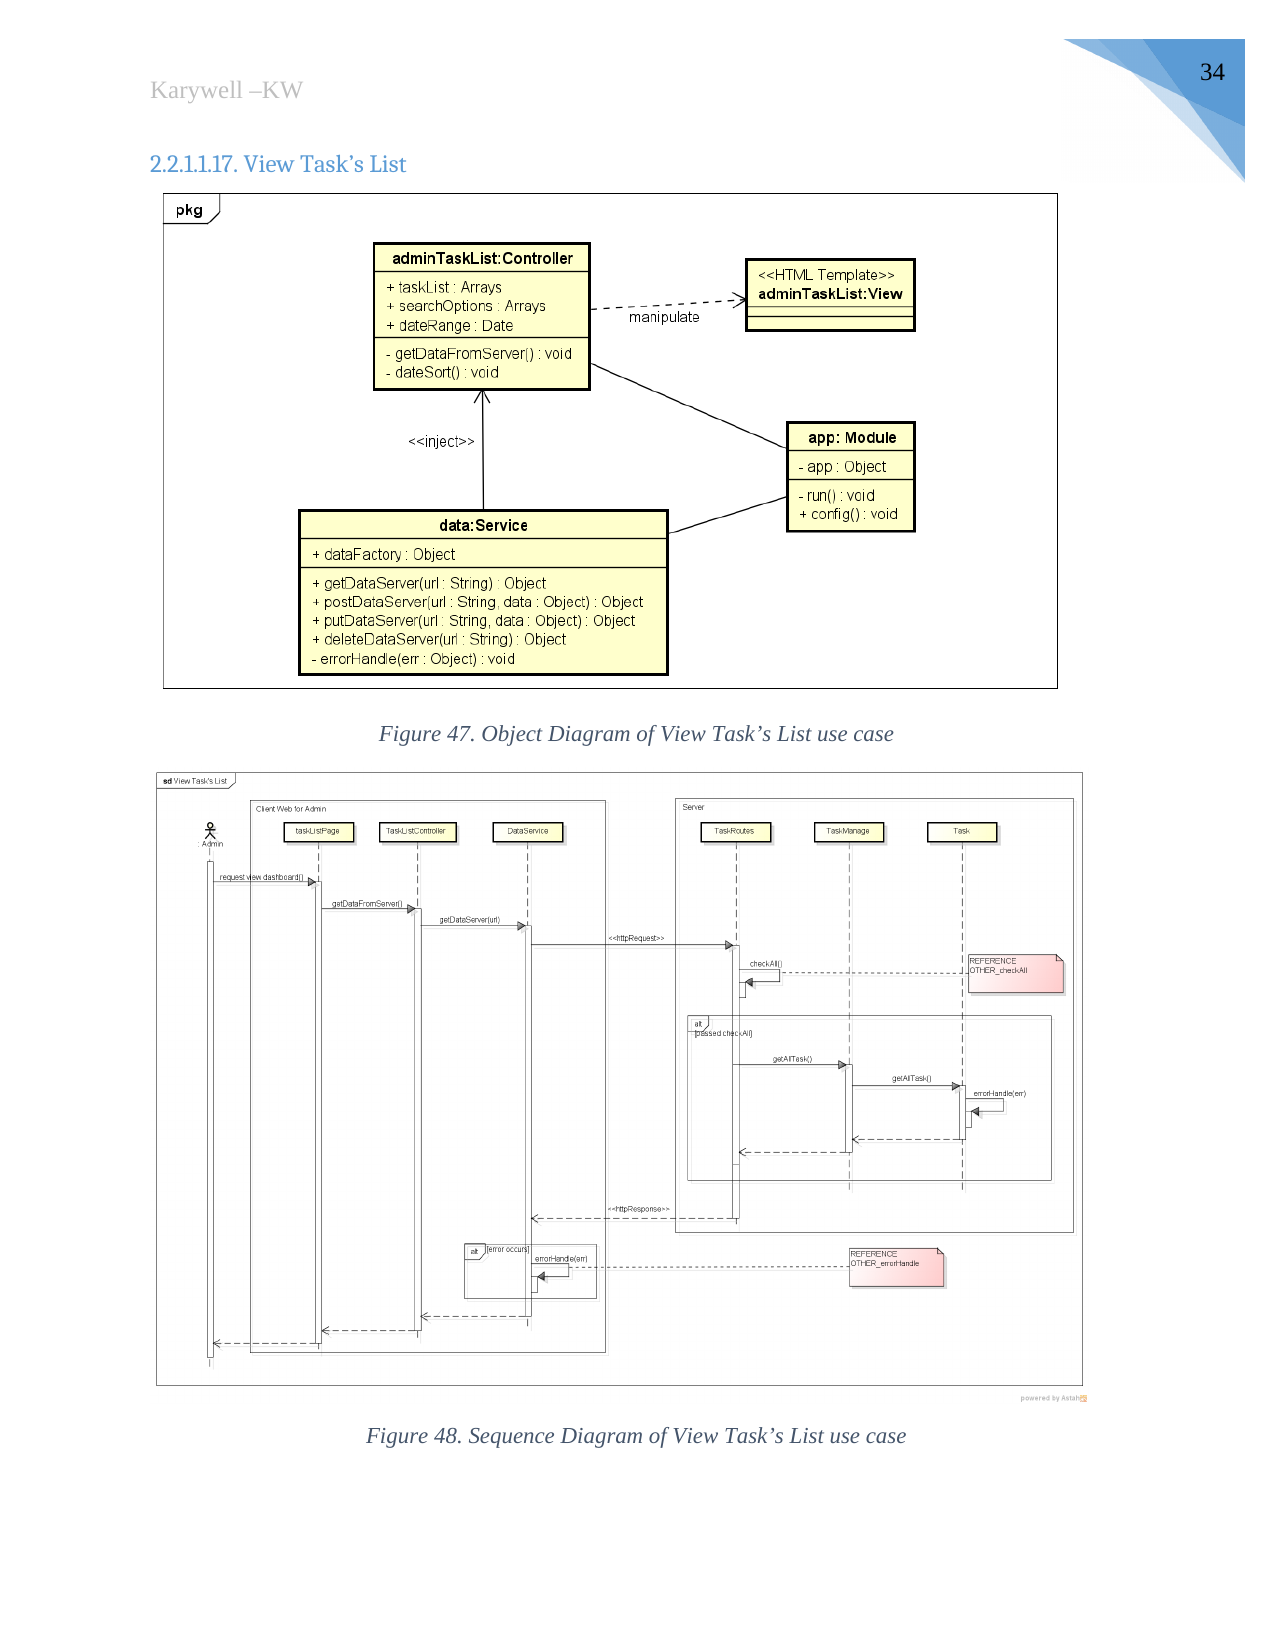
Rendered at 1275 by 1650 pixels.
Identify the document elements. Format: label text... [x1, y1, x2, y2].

picture [150, 39, 1245, 701]
subtitle 2.2.1.1.17. View Task’s List [150, 150, 1125, 179]
text Figure 48. Sequence Diagram of View Task’s List use case [150, 1422, 1125, 1449]
picture [150, 767, 1089, 1404]
text Figure 47. Object Diagram of View Task’s List use case [150, 720, 1125, 746]
